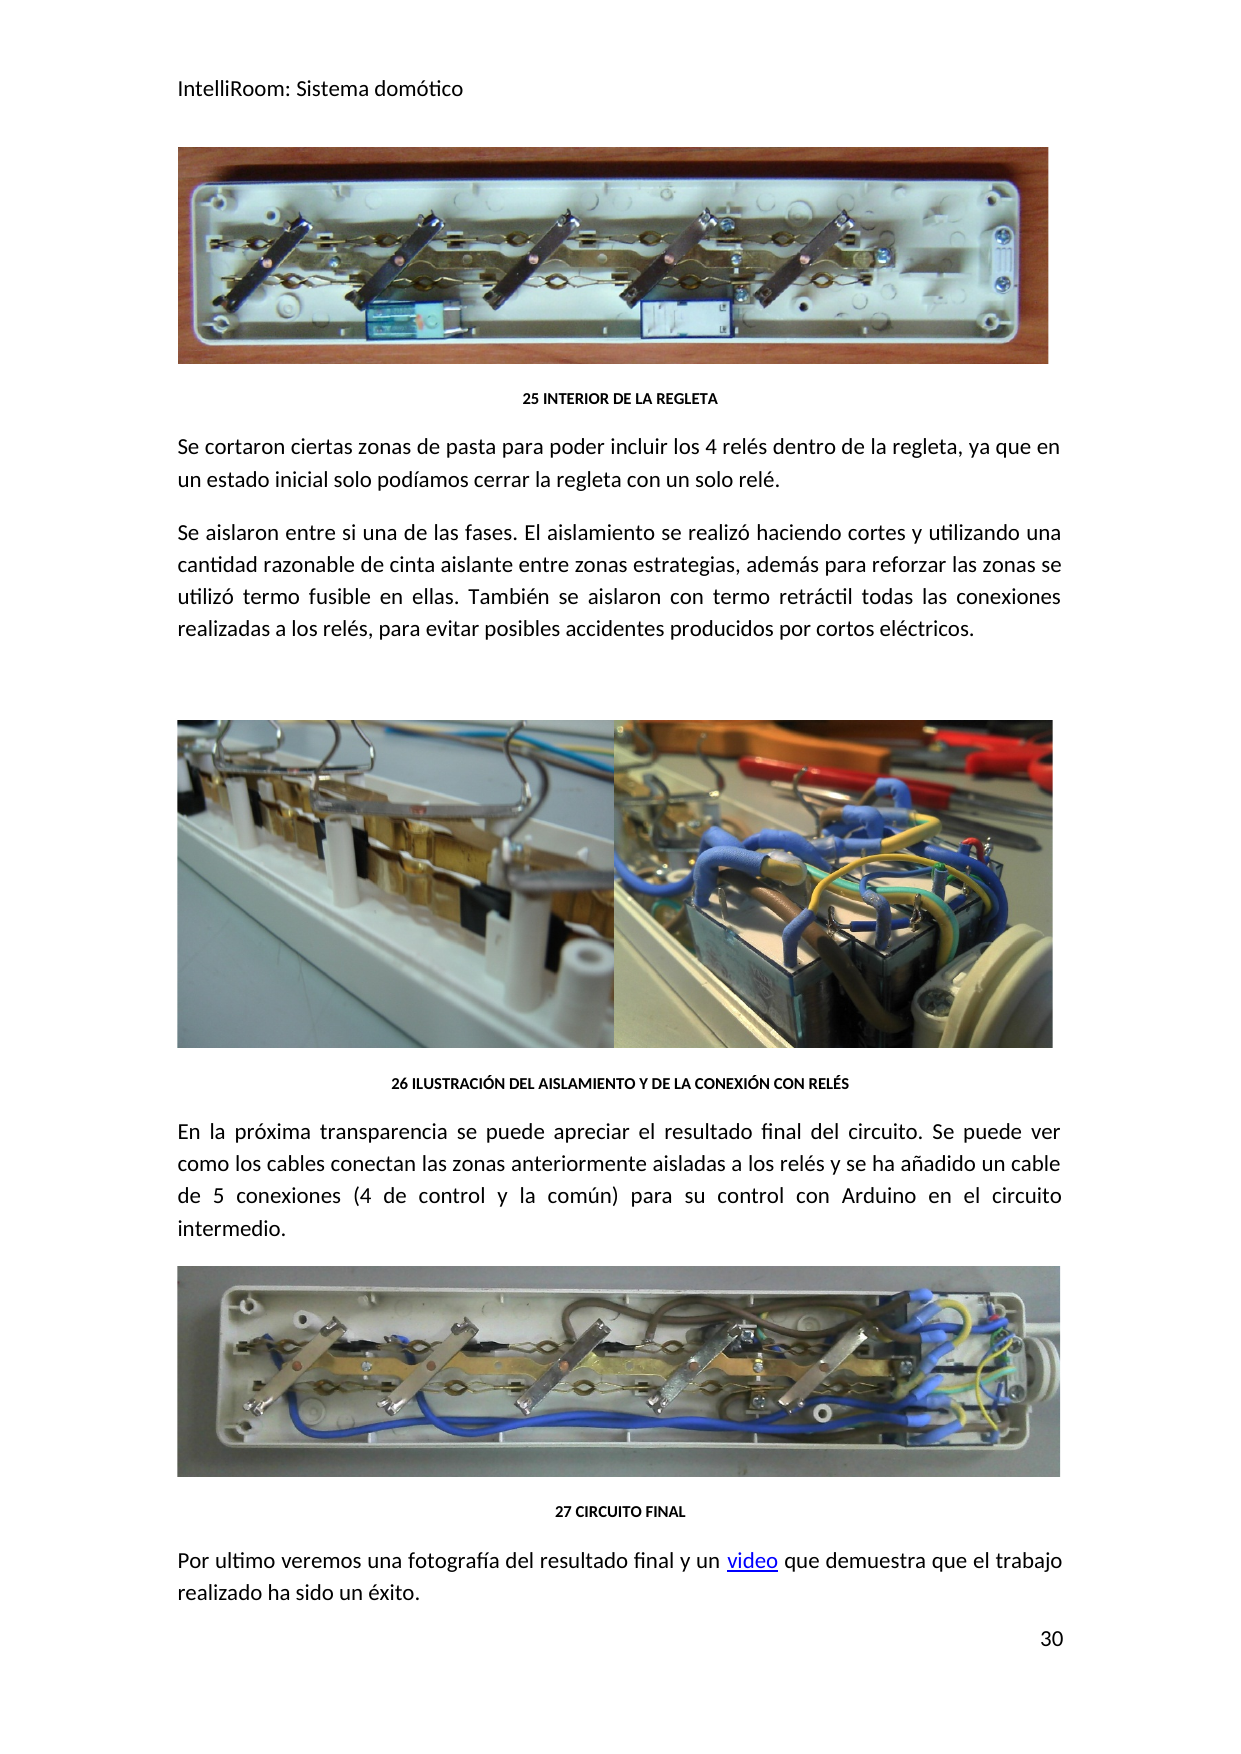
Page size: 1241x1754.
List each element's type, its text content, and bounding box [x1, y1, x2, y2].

picture [177, 720, 1053, 1048]
text 25 Interior de la regleta [177, 388, 1063, 409]
text Por ultimo veremos una fotografía del resultado final y un video que demuestra que el trabajo realizado ha sido un éxito. [177, 1546, 1063, 1606]
text En la próxima transparencia se puede apreciar el resultado final del circuito. Se puede ver como los cables conectan las zonas anteriormente aisladas a los relés y se ha añadido un cable de 5 conexiones (4 de control y la común) para su control con Arduino en el circuito intermedio. [177, 1117, 1063, 1242]
text Se cortaron ciertas zonas de pasta para poder incluir los 4 relés dentro de la regleta, ya que en un estado inicial solo podíamos cerrar la regleta con un solo relé. [177, 432, 1063, 493]
text 26 Ilustración del aislamiento y de la conexión con relés [177, 1073, 1063, 1093]
text Se aislaron entre si una de las fases. El aislamiento se realizó haciendo cortes y utilizando una cantidad razonable de cinta aislante entre zonas estrategias, además para reforzar las zonas se utilizó termo fusible en ellas. También se aislaron con termo retráctil todas las conexiones realizadas a los relés, para evitar posibles accidentes producidos por cortos eléctricos. [177, 518, 1063, 642]
picture [179, 147, 1049, 364]
picture [177, 1266, 1061, 1477]
text 27 Circuito final [177, 1502, 1063, 1522]
